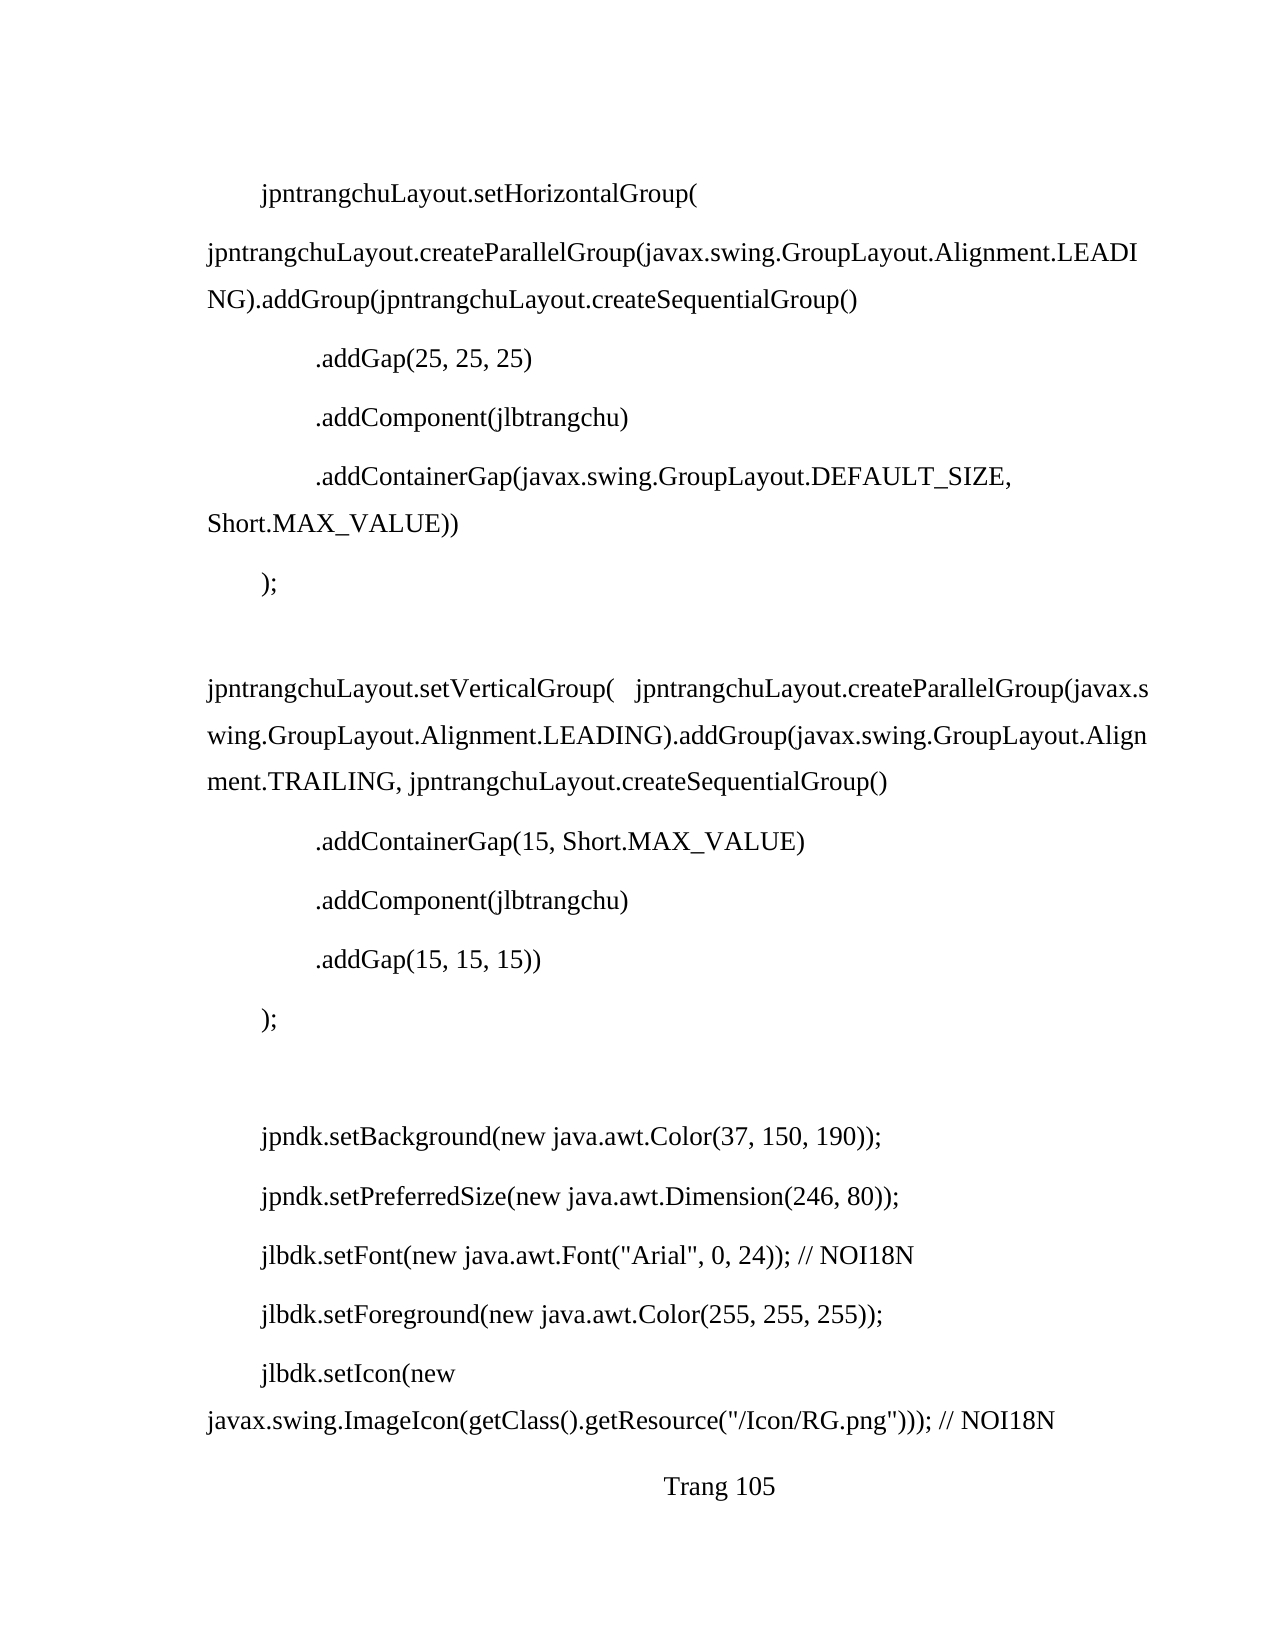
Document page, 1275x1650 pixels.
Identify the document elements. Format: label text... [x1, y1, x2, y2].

text ); [207, 566, 1157, 597]
text .addComponent(jlbtrangchu) [207, 884, 1157, 915]
text jlbdk.setFont(new java.awt.Font("Arial", 0, 24)); // NOI18N [207, 1239, 1157, 1270]
text .addContainerGap(javax.swing.GroupLayout.DEFAULT_SIZE, Short.MAX_VALUE)) [207, 461, 1157, 538]
text jpntrangchuLayout.createParallelGroup(javax.swing.GroupLayout.Alignment.LEADING).addGroup(jpntrangchuLayout.createSequentialGroup() [207, 236, 1157, 314]
text .addComponent(jlbtrangchu) [207, 401, 1157, 432]
text jpntrangchuLayout.setHorizontalGroup( [207, 177, 1157, 208]
text jpndk.setBackground(new java.awt.Color(37, 150, 190)); [207, 1121, 1157, 1152]
text .addGap(15, 15, 15)) [207, 943, 1157, 974]
text ); [207, 1002, 1157, 1033]
text jpndk.setPreferredSize(new java.awt.Dimension(246, 80)); [207, 1180, 1157, 1211]
text jpntrangchuLayout.setVerticalGroup( jpntrangchuLayout.createParallelGroup(javax.swing.GroupLayout.Alignment.LEADING).addGroup(javax.swing.GroupLayout.Alignment.TRAILING, jpntrangchuLayout.createSequentialGroup() [207, 626, 1157, 797]
text jlbdk.setForeground(new java.awt.Color(255, 255, 255)); [207, 1298, 1157, 1329]
text .addGap(25, 25, 25) [207, 342, 1157, 373]
text jlbdk.setIcon(new javax.swing.ImageIcon(getClass().getResource("/Icon/RG.png"))); // NOI18N [207, 1357, 1157, 1435]
text .addContainerGap(15, Short.MAX_VALUE) [207, 825, 1157, 856]
